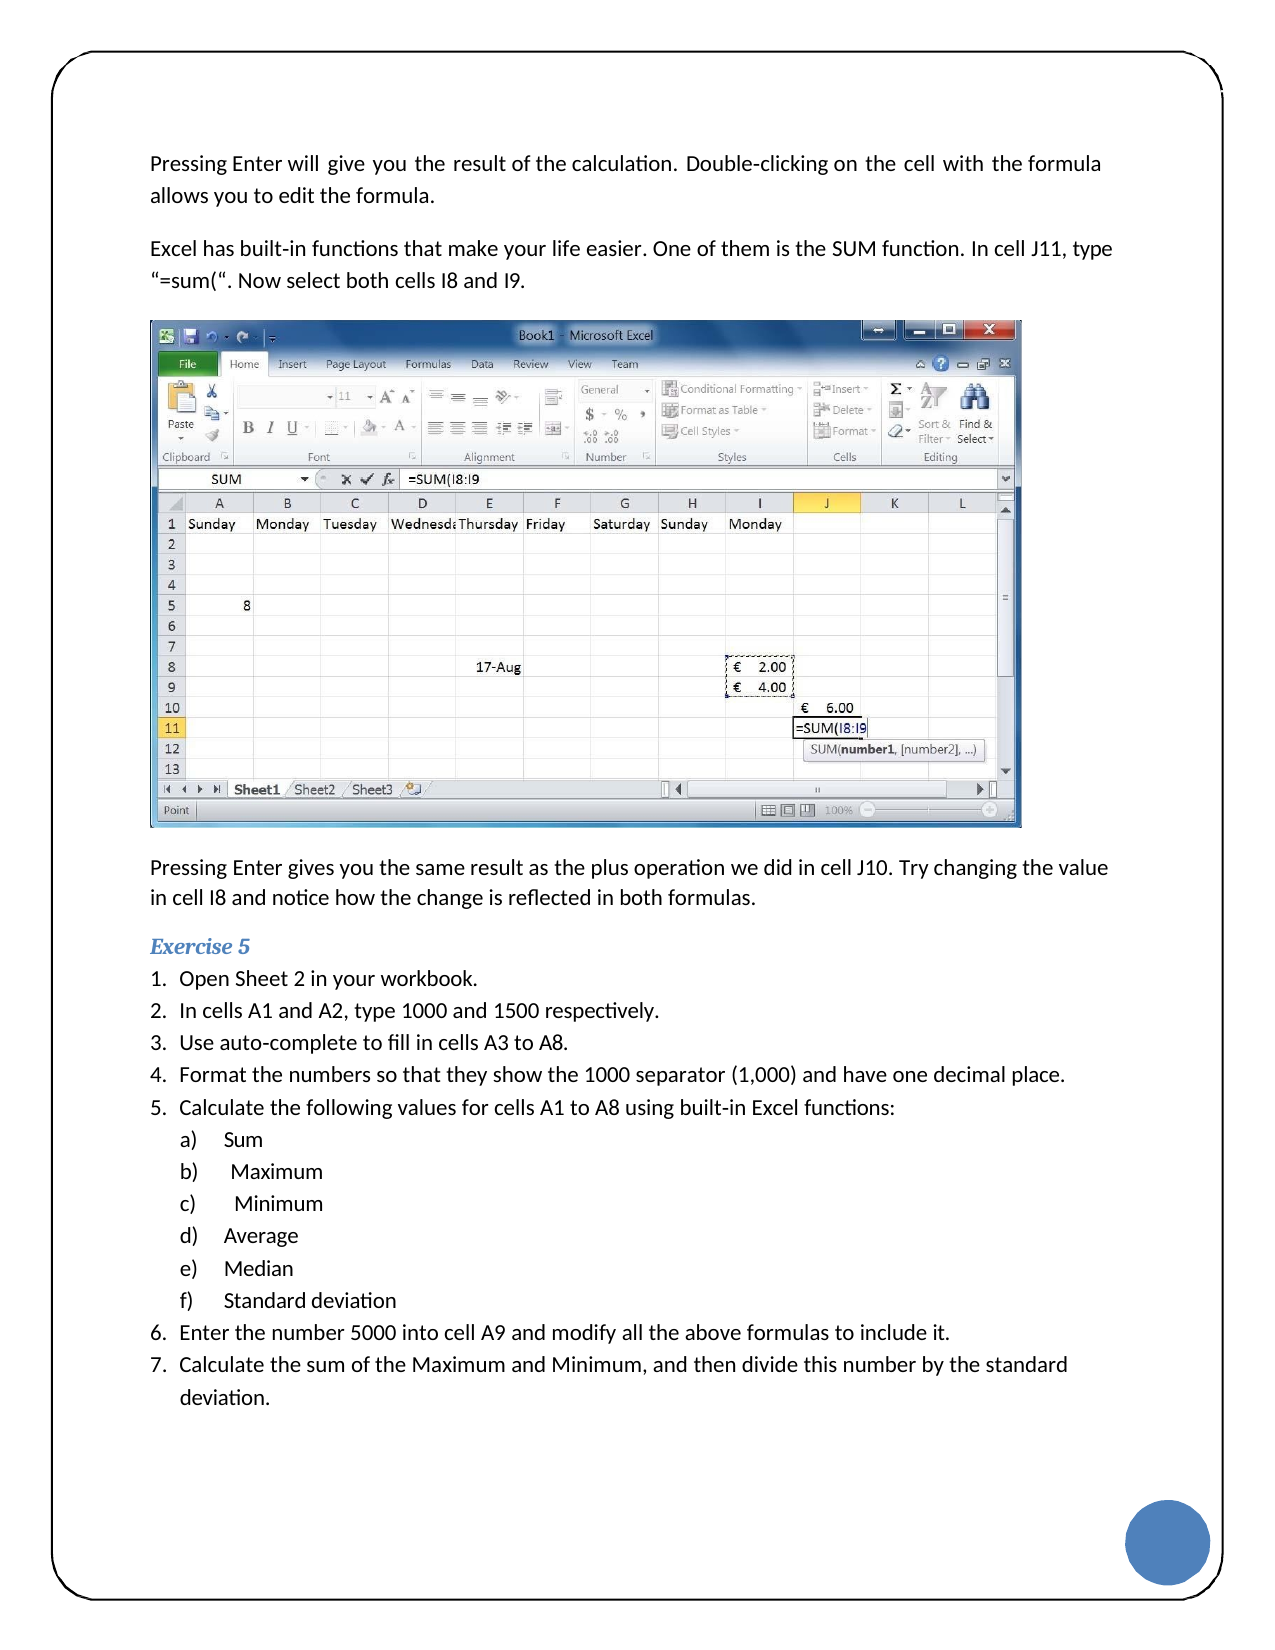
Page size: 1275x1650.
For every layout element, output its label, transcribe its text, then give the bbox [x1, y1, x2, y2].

list Standard deviation [179, 1286, 1237, 1314]
list Format the numbers so that they show the 1000 separator (1,000) and have one decimal place. [150, 1061, 1237, 1089]
text “=sum(“. Now select both cells I8 and I9. [150, 266, 1237, 294]
text Excel has built‐in functions that make your life easier. One of them is the SUM function. In cell J11, type [150, 234, 1237, 262]
subtitle Exercise 5 [150, 934, 1237, 960]
picture [150, 320, 1022, 342]
list In cells A1 and A2, type 1000 and 1500 respectively. [150, 997, 1237, 1024]
list Average [179, 1222, 1237, 1250]
list Use auto‐complete to fill in cells A3 to A8. [150, 1028, 1237, 1057]
text Pressing Enter will give you the result of the calculation. Double‐clicking on the cell with the formula allows you to edit the formula. [150, 149, 1128, 210]
list Median [179, 1254, 1237, 1282]
list Sum [179, 1125, 1237, 1153]
list Enter the number 5000 into cell A9 and modify all the above formulas to include it. [150, 1318, 1237, 1346]
list Calculate the sum of the Maximum and Minimum, and then divide this number by the standard deviation. [150, 1350, 1070, 1411]
list Maximum [179, 1157, 1237, 1185]
list Calculate the following values for cells A1 to A8 using built‐in Excel functions: [150, 1093, 1237, 1121]
text Pressing Enter gives you the same result as the plus operation we did in cell J10. Try changing the value in cell I8 and notice how the change is reflected in both formulas. [150, 342, 1119, 911]
list Open Sheet 2 in your workbook. [150, 964, 1237, 992]
list Minimum [179, 1189, 1237, 1217]
